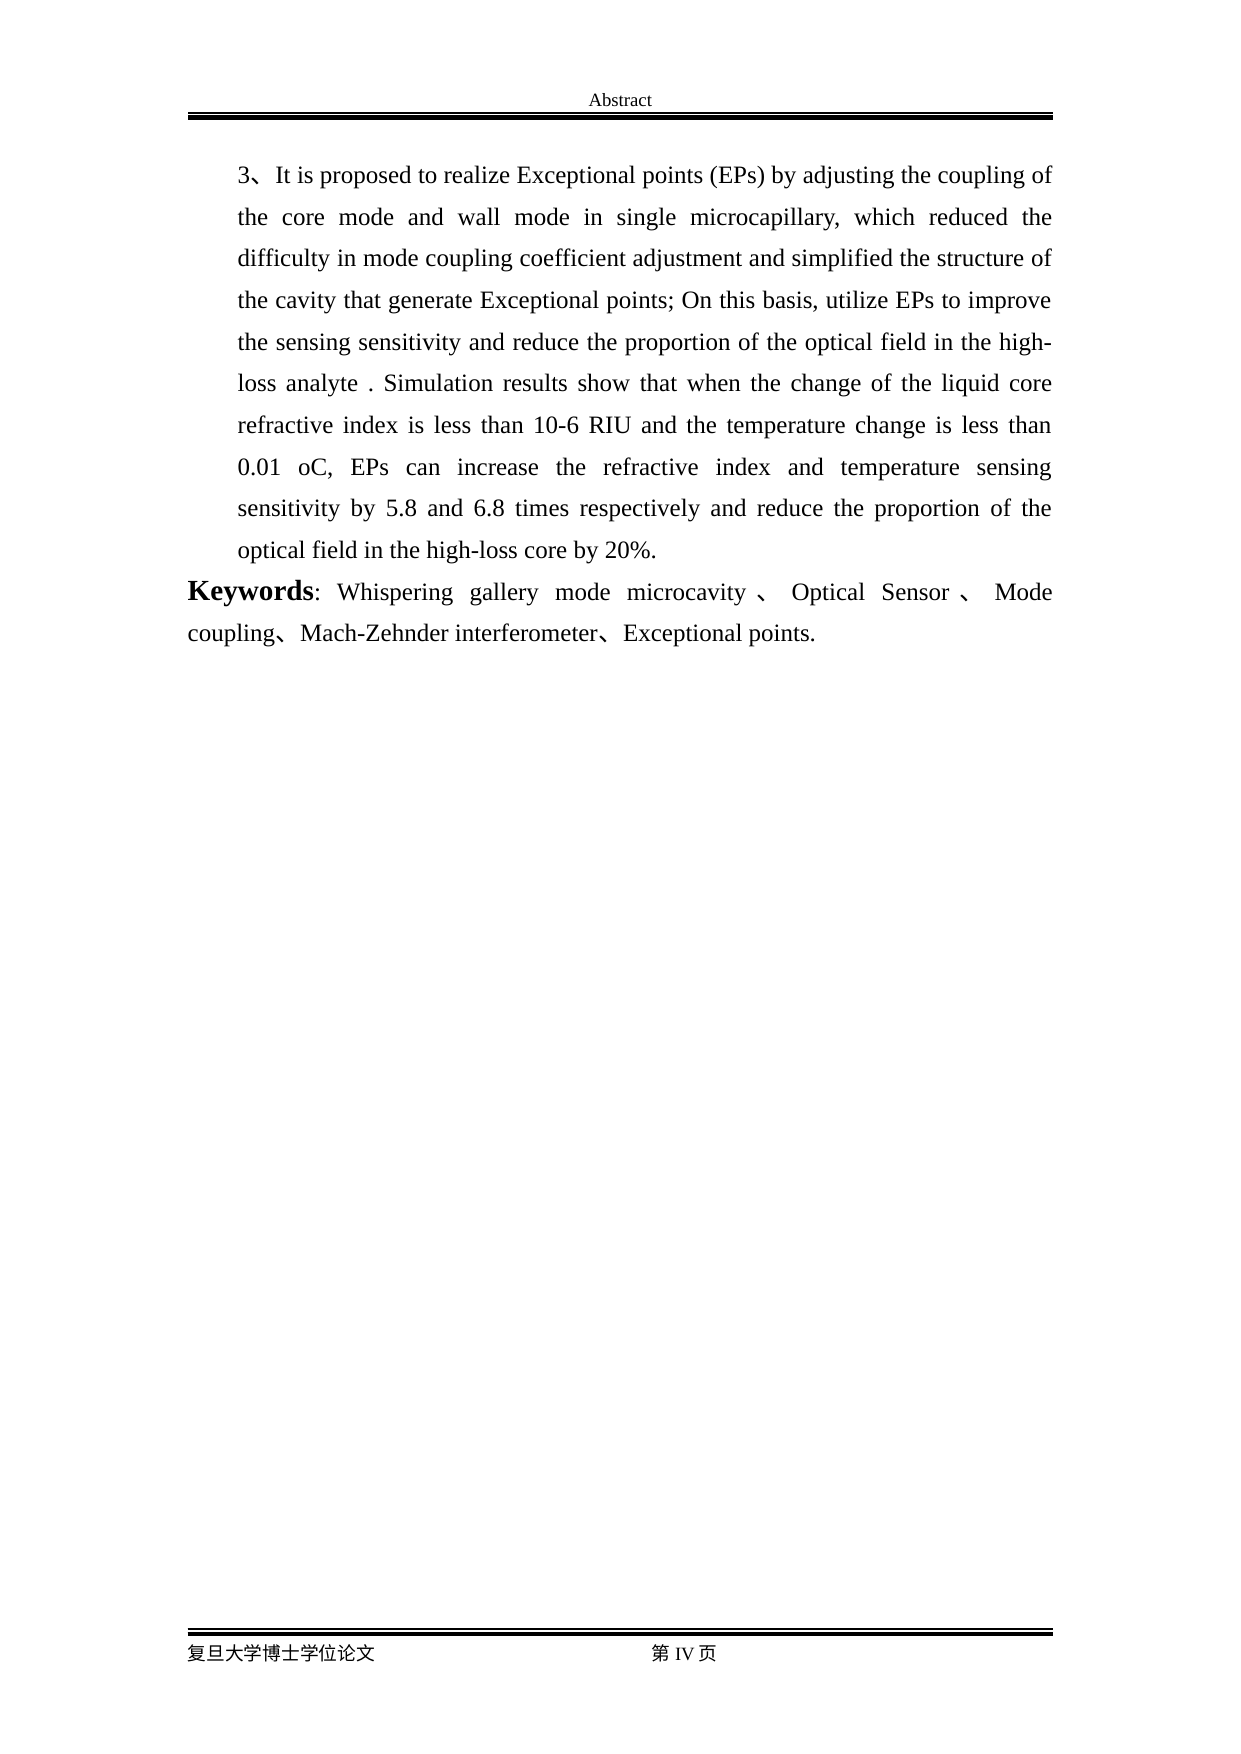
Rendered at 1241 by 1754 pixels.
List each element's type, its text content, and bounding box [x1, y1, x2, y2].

text Keywords: Whispering gallery mode microcavity、Optical Sensor、Mode coupling、Mach-Zehnder interferometer、Exceptional points. [187, 567, 1053, 650]
text 3、It is proposed to realize Exceptional points (EPs) by adjusting the coupling of the core mode and wall mode in single microcapillary, which reduced the difficulty in mode coupling coefficient adjustment and simplified the structure of the cavity that generate Exceptional points; On this basis, utilize EPs to improve the sensing sensitivity and reduce the proportion of the optical field in the high-loss analyte . Simulation results show that when the change of the liquid core refractive index is less than 10-6 RIU and the temperature change is less than 0.01 oC, EPs can increase the refractive index and temperature sensing sensitivity by 5.8 and 6.8 times respectively and reduce the proportion of the optical field in the high-loss core by 20%. [237, 150, 1053, 567]
